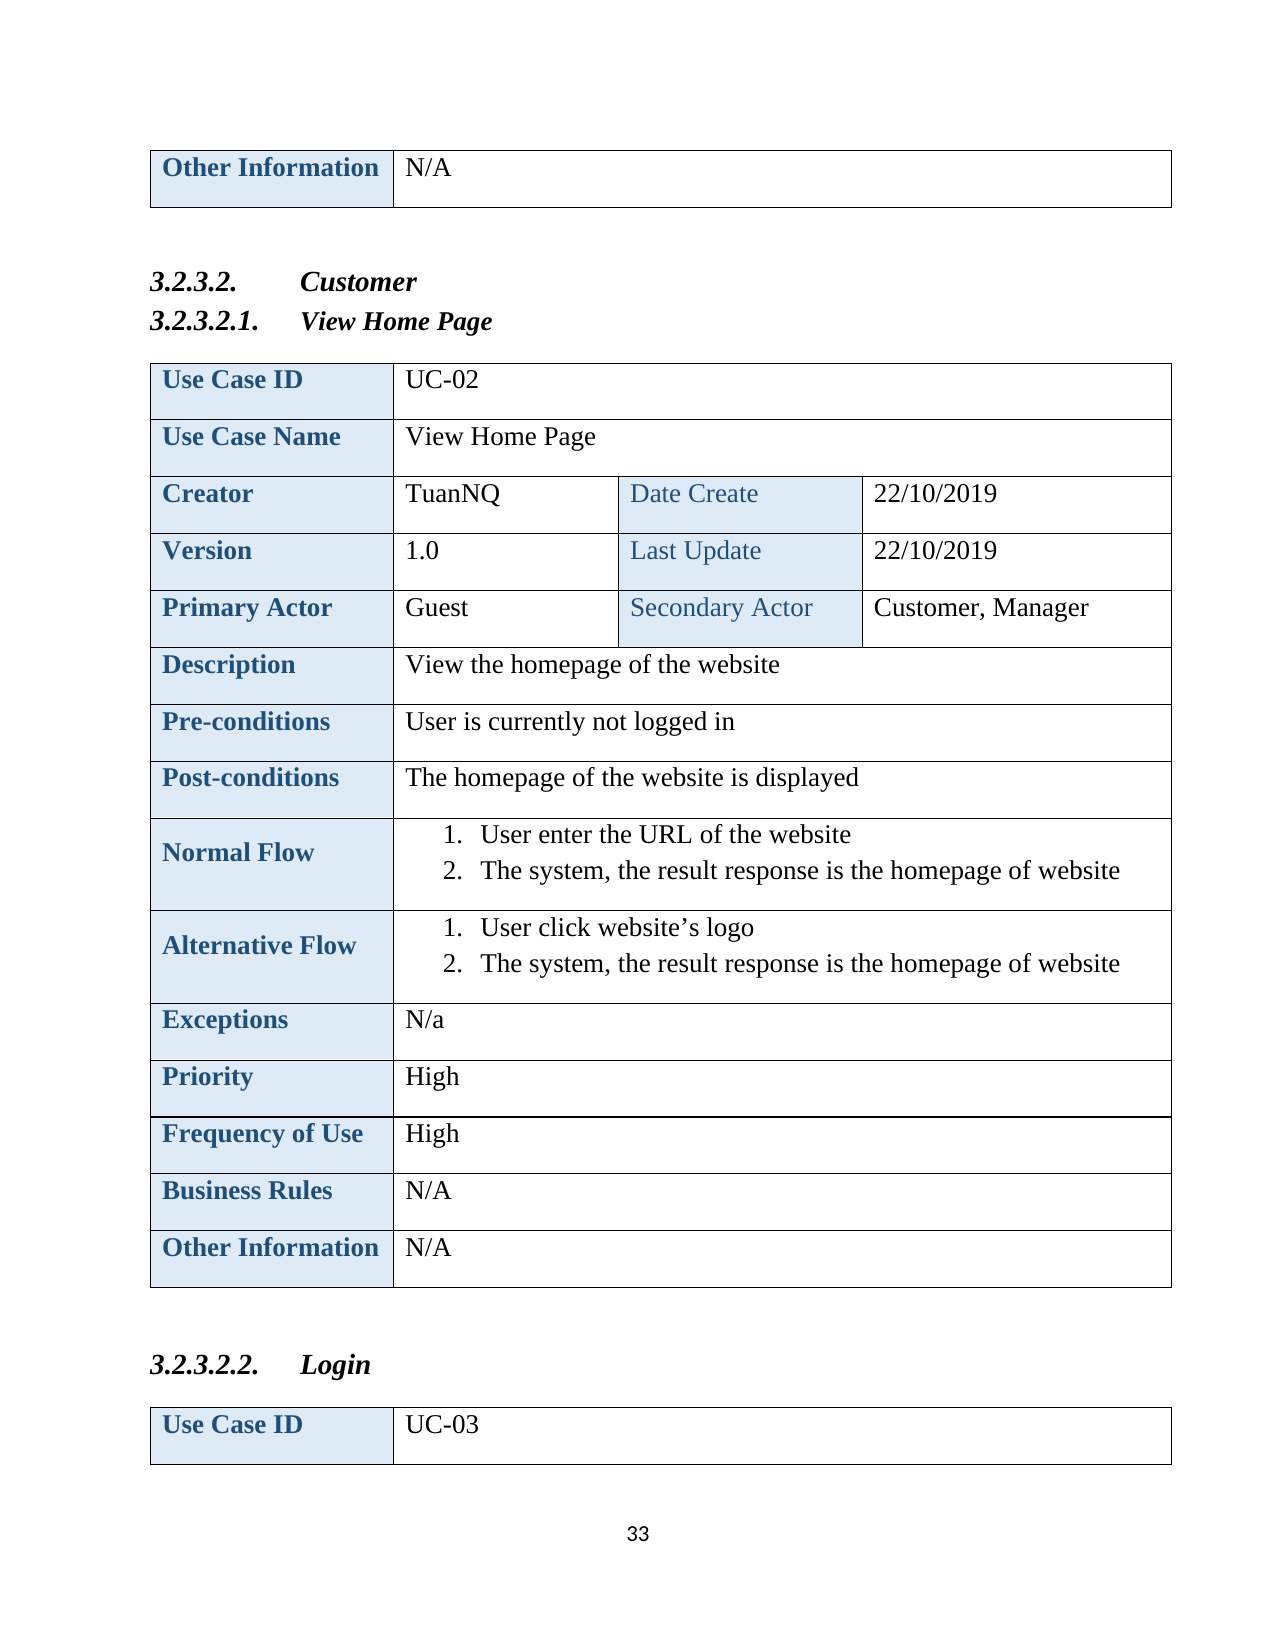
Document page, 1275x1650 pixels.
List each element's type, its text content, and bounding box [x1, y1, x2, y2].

table_cell User is currently not logged in [394, 705, 1171, 761]
table_cell 22/10/2019 [863, 477, 1171, 533]
table_cell Primary Actor [151, 591, 393, 647]
table_cell Other Information [151, 1231, 393, 1287]
table_cell N/a [394, 1004, 1171, 1059]
table_cell Customer, Manager [863, 591, 1171, 647]
table_header Use Case ID [151, 364, 393, 419]
table_cell Pre-conditions [151, 705, 393, 761]
table_cell N/A [394, 1174, 1171, 1230]
table_cell Business Rules [151, 1174, 393, 1230]
table_cell Exceptions [151, 1004, 393, 1059]
table_cell N/A [394, 1231, 1171, 1287]
table_cell User click website’s logo The system, the result response is the homepage of website [394, 911, 1171, 1003]
table_cell High [394, 1118, 1171, 1173]
table_cell Use Case Name [151, 420, 393, 476]
table_cell Normal Flow [151, 819, 393, 910]
table_cell Date Create [619, 477, 862, 533]
table_cell 22/10/2019 [863, 534, 1171, 590]
table_header Use Case ID [151, 1408, 393, 1464]
list Customer [150, 264, 1125, 298]
table_cell Frequency of Use [151, 1118, 393, 1173]
table_cell Alternative Flow [151, 911, 393, 1003]
table_cell The homepage of the website is displayed [394, 762, 1171, 817]
list View Home Page [150, 303, 1125, 337]
table_cell Guest [394, 591, 618, 647]
table_header UC-02 [394, 364, 1171, 419]
table_cell Last Update [619, 534, 862, 590]
table_cell High [394, 1061, 1171, 1116]
table_cell Creator [151, 477, 393, 533]
table_cell Version [151, 534, 393, 590]
table_cell Priority [151, 1061, 393, 1116]
table_cell 1.0 [394, 534, 618, 590]
table_cell Secondary Actor [619, 591, 862, 647]
table_cell N/A [394, 151, 1171, 207]
table_cell Post-conditions [151, 762, 393, 817]
table_cell View Home Page [394, 420, 1171, 476]
table_header UC-03 [394, 1408, 1171, 1464]
list Login [150, 1347, 1125, 1381]
table_cell View the homepage of the website [394, 648, 1171, 704]
table_cell Description [151, 648, 393, 704]
table_cell TuanNQ [394, 477, 618, 533]
table_cell User enter the URL of the website The system, the result response is the homepage of website [394, 819, 1171, 910]
table_cell Other Information [151, 151, 393, 207]
